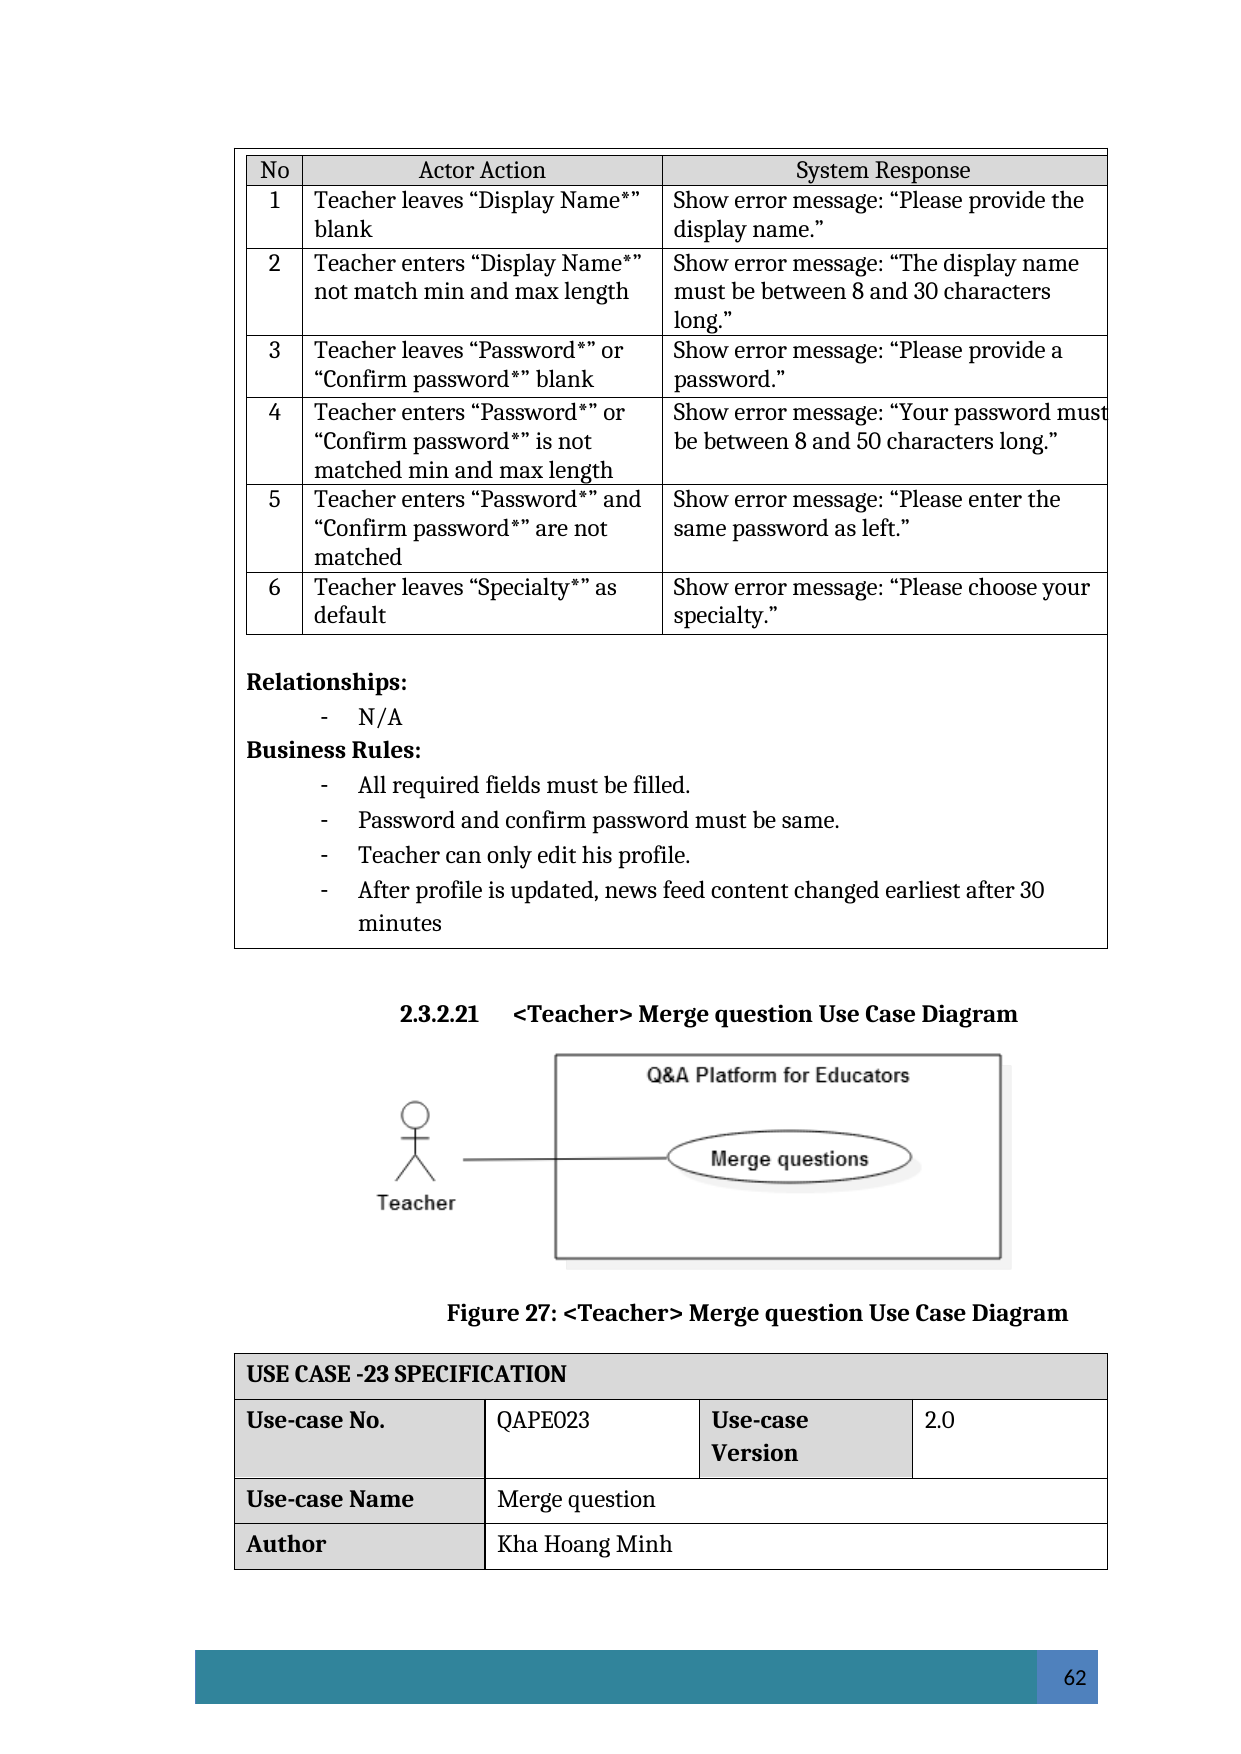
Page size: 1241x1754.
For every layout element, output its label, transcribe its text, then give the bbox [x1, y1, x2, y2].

table_cell Use-case Version [700, 1400, 912, 1477]
table_cell Author [235, 1524, 484, 1569]
picture [354, 1040, 1015, 1274]
table_cell Use-case Name [235, 1479, 484, 1523]
table_cell 2.0 [913, 1400, 1107, 1477]
table_cell Kha Hoang Minh [486, 1524, 1107, 1569]
subtitle <Teacher> Merge question Use Case Diagram [400, 999, 1122, 1028]
text Figure 27: <Teacher> Merge question Use Case Diagram [372, 1299, 1122, 1328]
table_cell QAPE023 [486, 1400, 699, 1477]
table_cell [235, 149, 1107, 947]
table_cell Use-case No. [235, 1400, 484, 1477]
table_header USE CASE -23 SPECIFICATION [235, 1354, 1107, 1399]
table_cell Merge question [486, 1479, 1107, 1523]
